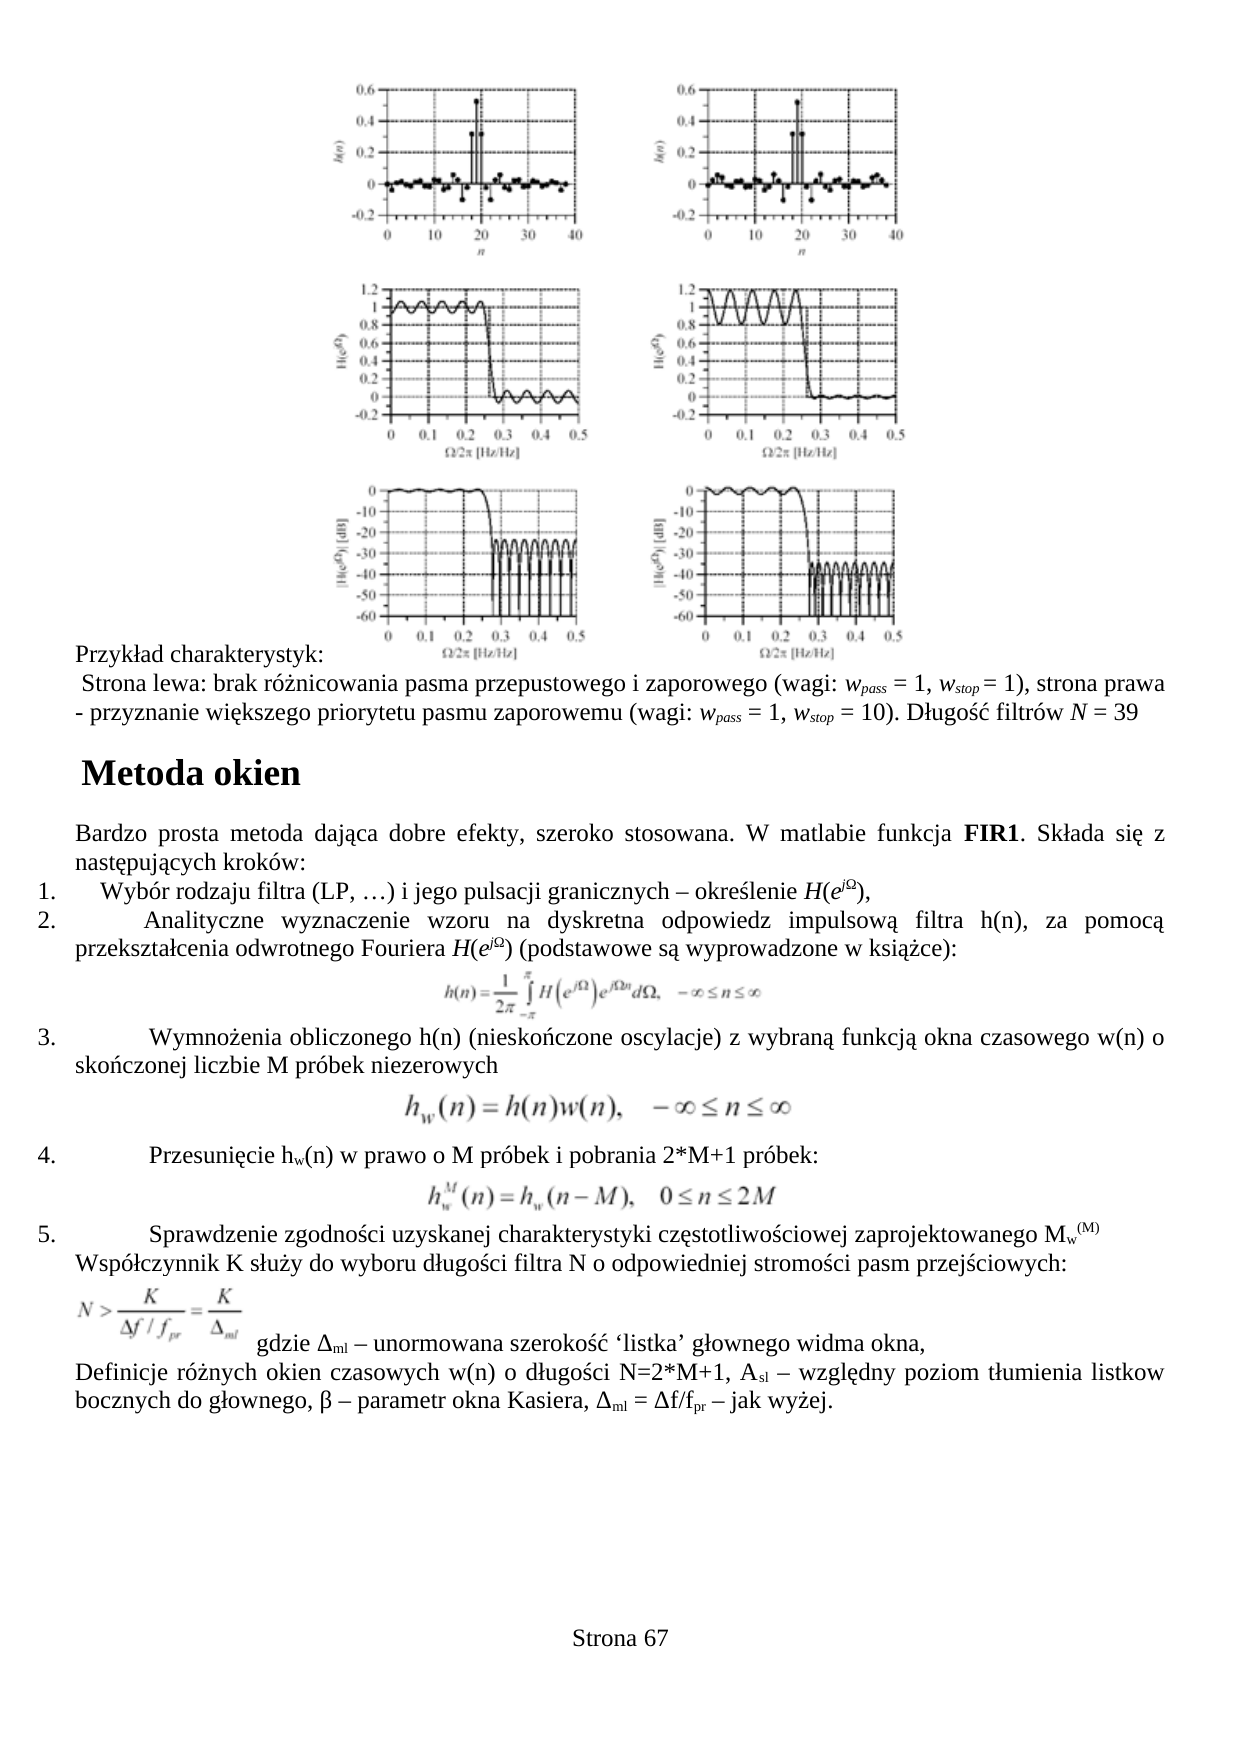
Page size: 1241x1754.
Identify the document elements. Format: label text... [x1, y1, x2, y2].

text 2. Analityczne wyznaczenie wzoru na dyskretna odpowiedz impulsową filtra h(n), za pomocą przekształcenia odwrotnego Fouriera H(ejΩ) (podstawowe są wyprowadzone w książce): [37, 905, 1165, 962]
text Metoda okien [75, 750, 1165, 793]
text Bardzo prosta metoda dająca dobre efekty, szeroko stosowana. W matlabie funkcja FIR1. Składa się z następujących kroków: [75, 818, 1165, 876]
picture [421, 1168, 782, 1219]
text Współczynnik K służy do wyboru długości filtra N o odpowiedniej stromości pasm przejściowych: [75, 1248, 1165, 1276]
picture [399, 1079, 804, 1141]
text Strona lewa: brak różnicowania pasma przepustowego i zaporowego (wagi: wpass = 1, wstop = 1), strona prawa - przyznanie większego priorytetu pasmu zaporowemu (wagi: wpass = 1, wstop = 10). Długość filtrów N = 39 [75, 668, 1165, 725]
text Definicje różnych okien czasowych w(n) o długości N=2*M+1, Asl – względny poziom tłumienia listkow bocznych do głownego, β – parametr okna Kasiera, Δml = Δf/fpr – jak wyżej. [75, 1357, 1165, 1414]
text 5. Sprawdzenie zgodności uzyskanej charakterystyki częstotliwościowej zaprojektowanego Mw(M) [37, 1219, 1165, 1248]
picture [435, 962, 767, 1022]
text 1. Wybór rodzaju filtra (LP, …) i jego pulsacji granicznych – określenie H(ejΩ), [37, 876, 1165, 905]
text 4. Przesunięcie hw(n) w prawo o M próbek i pobrania 2*M+1 próbek: [37, 1140, 1165, 1169]
picture [324, 75, 909, 663]
text gdzie Δml – unormowana szerokość ‘listka’ głownego widma okna, [75, 1276, 1165, 1357]
picture [75, 1276, 251, 1352]
text 3. Wymnożenia obliczonego h(n) (nieskończone oscylacje) z wybraną funkcją okna czasowego w(n) o skończonej liczbie M próbek niezerowych [37, 1022, 1165, 1079]
